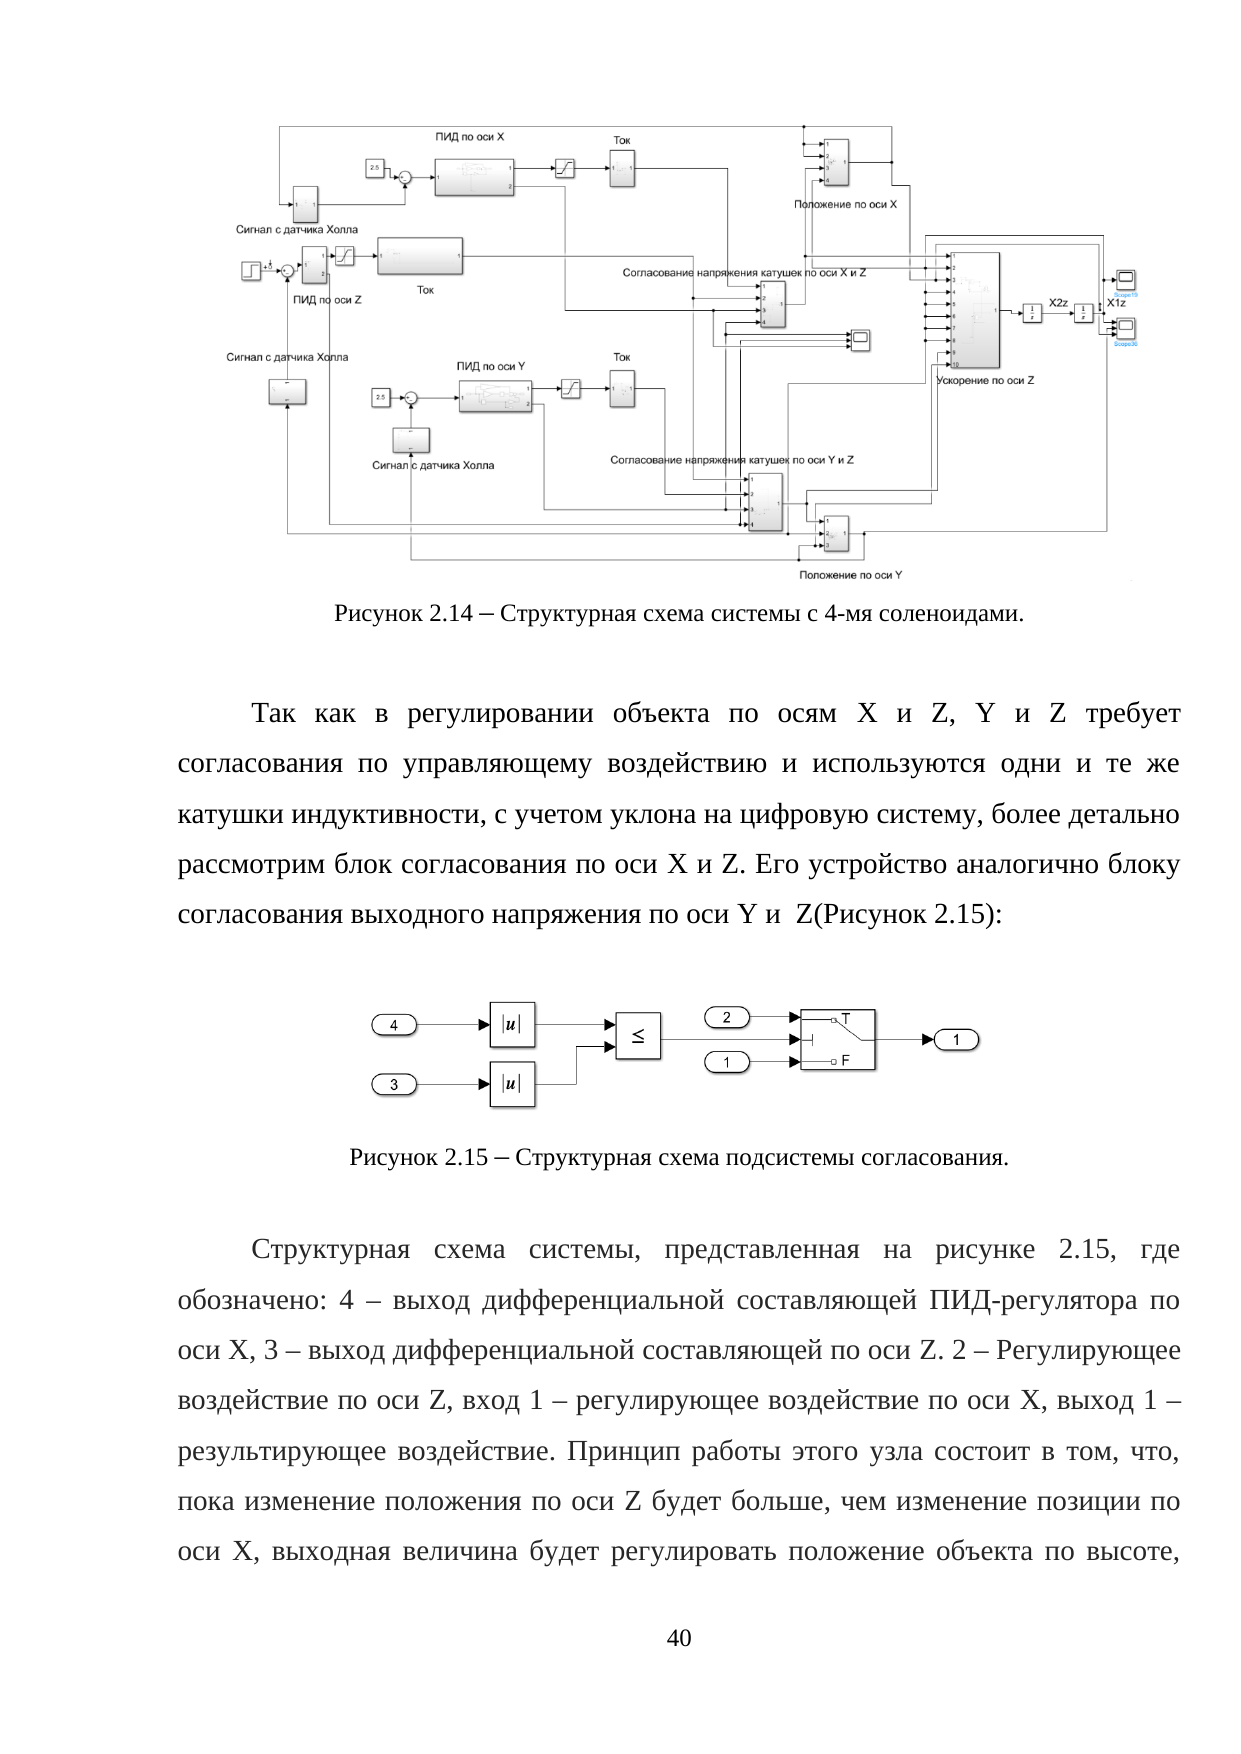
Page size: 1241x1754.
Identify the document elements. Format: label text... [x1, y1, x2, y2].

picture [369, 989, 989, 1124]
picture [217, 118, 1141, 581]
text Так как в регулировании объекта по осям X и Z, Y и Z требует согласования по управляющему воздействию и используются одни и те же катушки индуктивности, с учетом уклона на цифровую систему, более детально рассмотрим блок согласования по оси X и Z. Его устройство аналогично блоку согласования выходного напряжения по оси Y и Z(Рисунок 2.15): [177, 695, 1181, 930]
text Рисунок 2.15 – Структурная схема подсистемы согласования. [177, 1138, 1181, 1172]
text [177, 1231, 1181, 1567]
text Рисунок 2.14 – Структурная схема системы с 4-мя соленоидами. [177, 594, 1181, 628]
